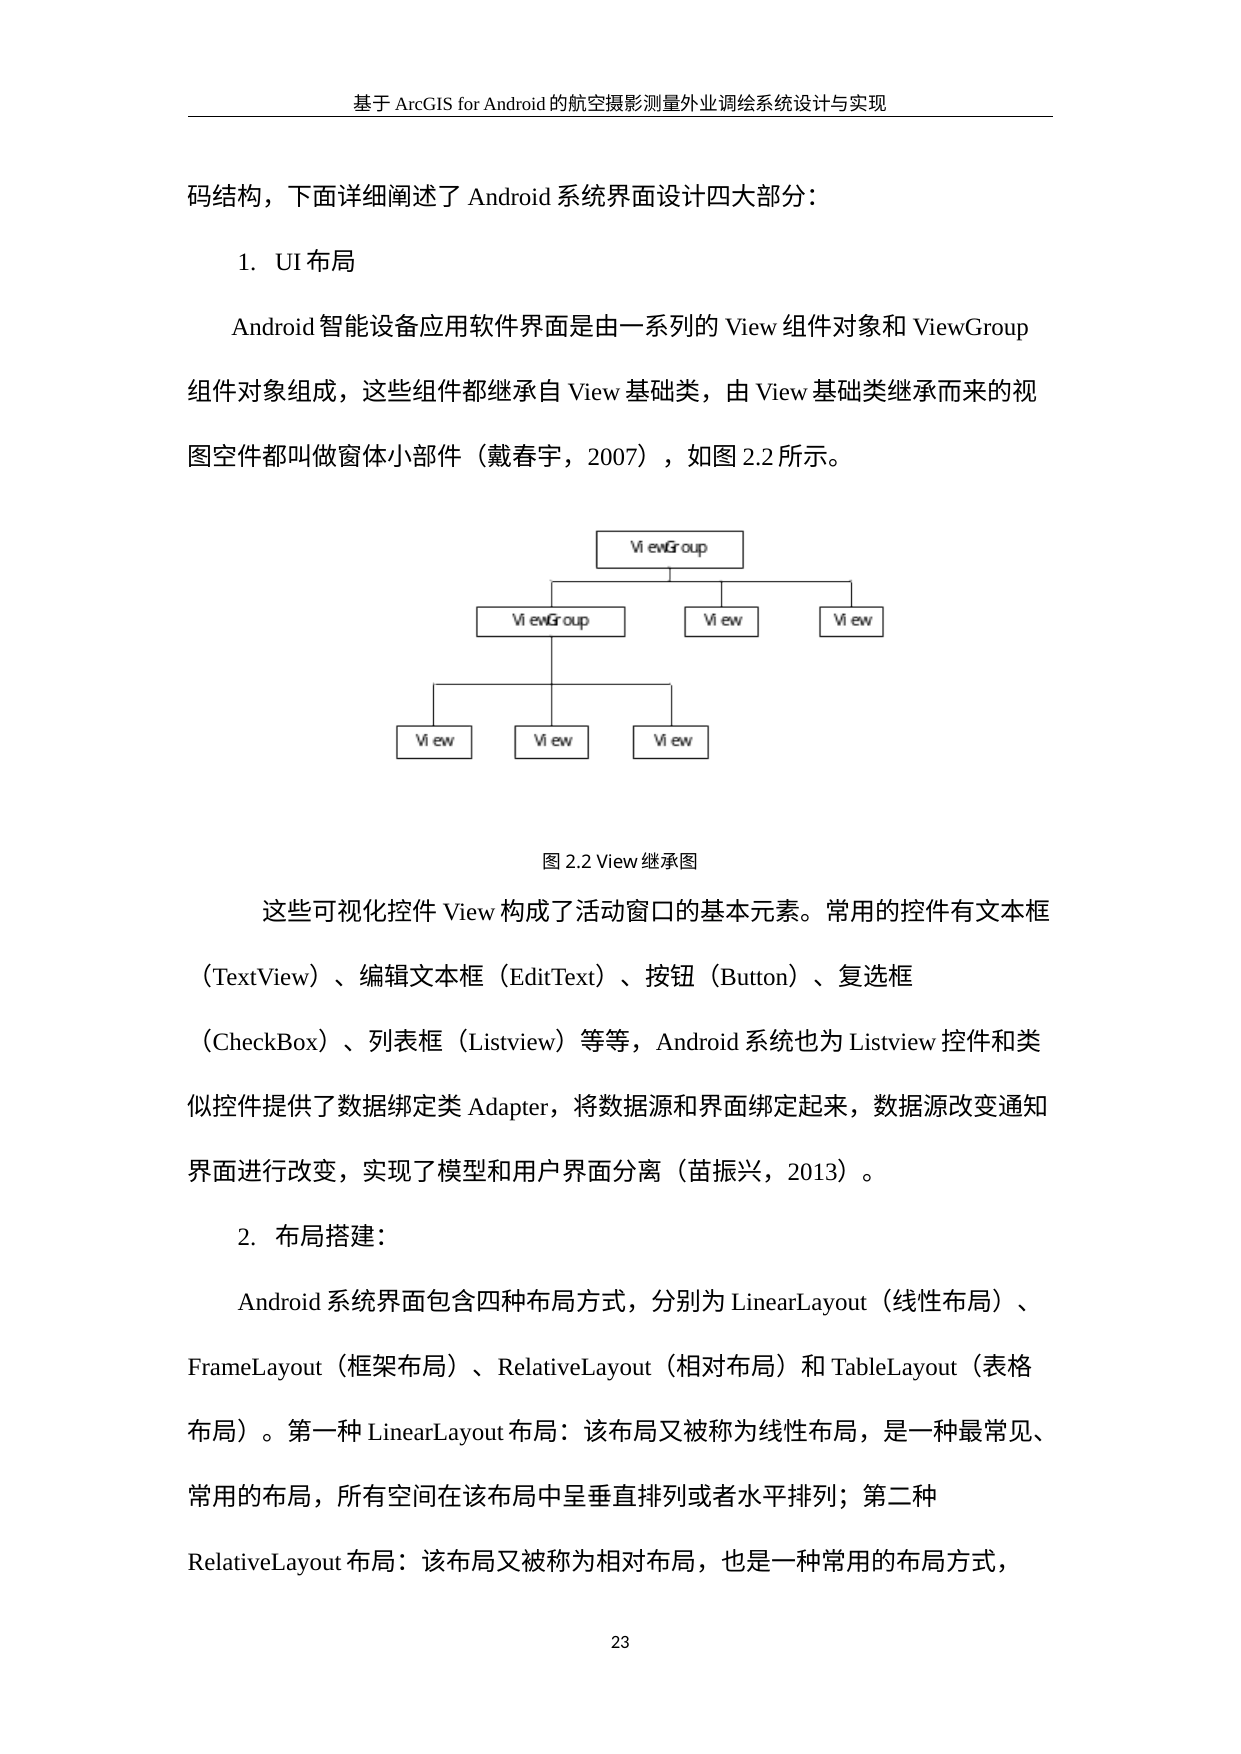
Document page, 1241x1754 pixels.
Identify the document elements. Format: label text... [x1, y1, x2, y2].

text 图2.2 View继承图 [187, 844, 1053, 877]
list UI布局 [237, 227, 1053, 292]
list 布局搭建： [237, 1202, 1053, 1267]
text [187, 1267, 1053, 1592]
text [187, 162, 1053, 227]
text Android智能设备应用软件界面是由一系列的View组件对象和ViewGroup组件对象组成，这些组件都继承自View基础类，由View基础类继承而来的视图空件都叫做窗体小部件（戴春宇，2007），如图2.2所示。 [187, 292, 1053, 487]
text 这些可视化控件View构成了活动窗口的基本元素。常用的控件有文本框（TextView）、编辑文本框（EditText）、按钮（Button）、复选框（CheckBox）、列表框（Listview）等等，Android系统也为Listview控件和类似控件提供了数据绑定类Adapter，将数据源和界面绑定起来，数据源改变通知界面进行改变，实现了模型和用户界面分离（苗振兴，2013）。 [187, 877, 1053, 1202]
